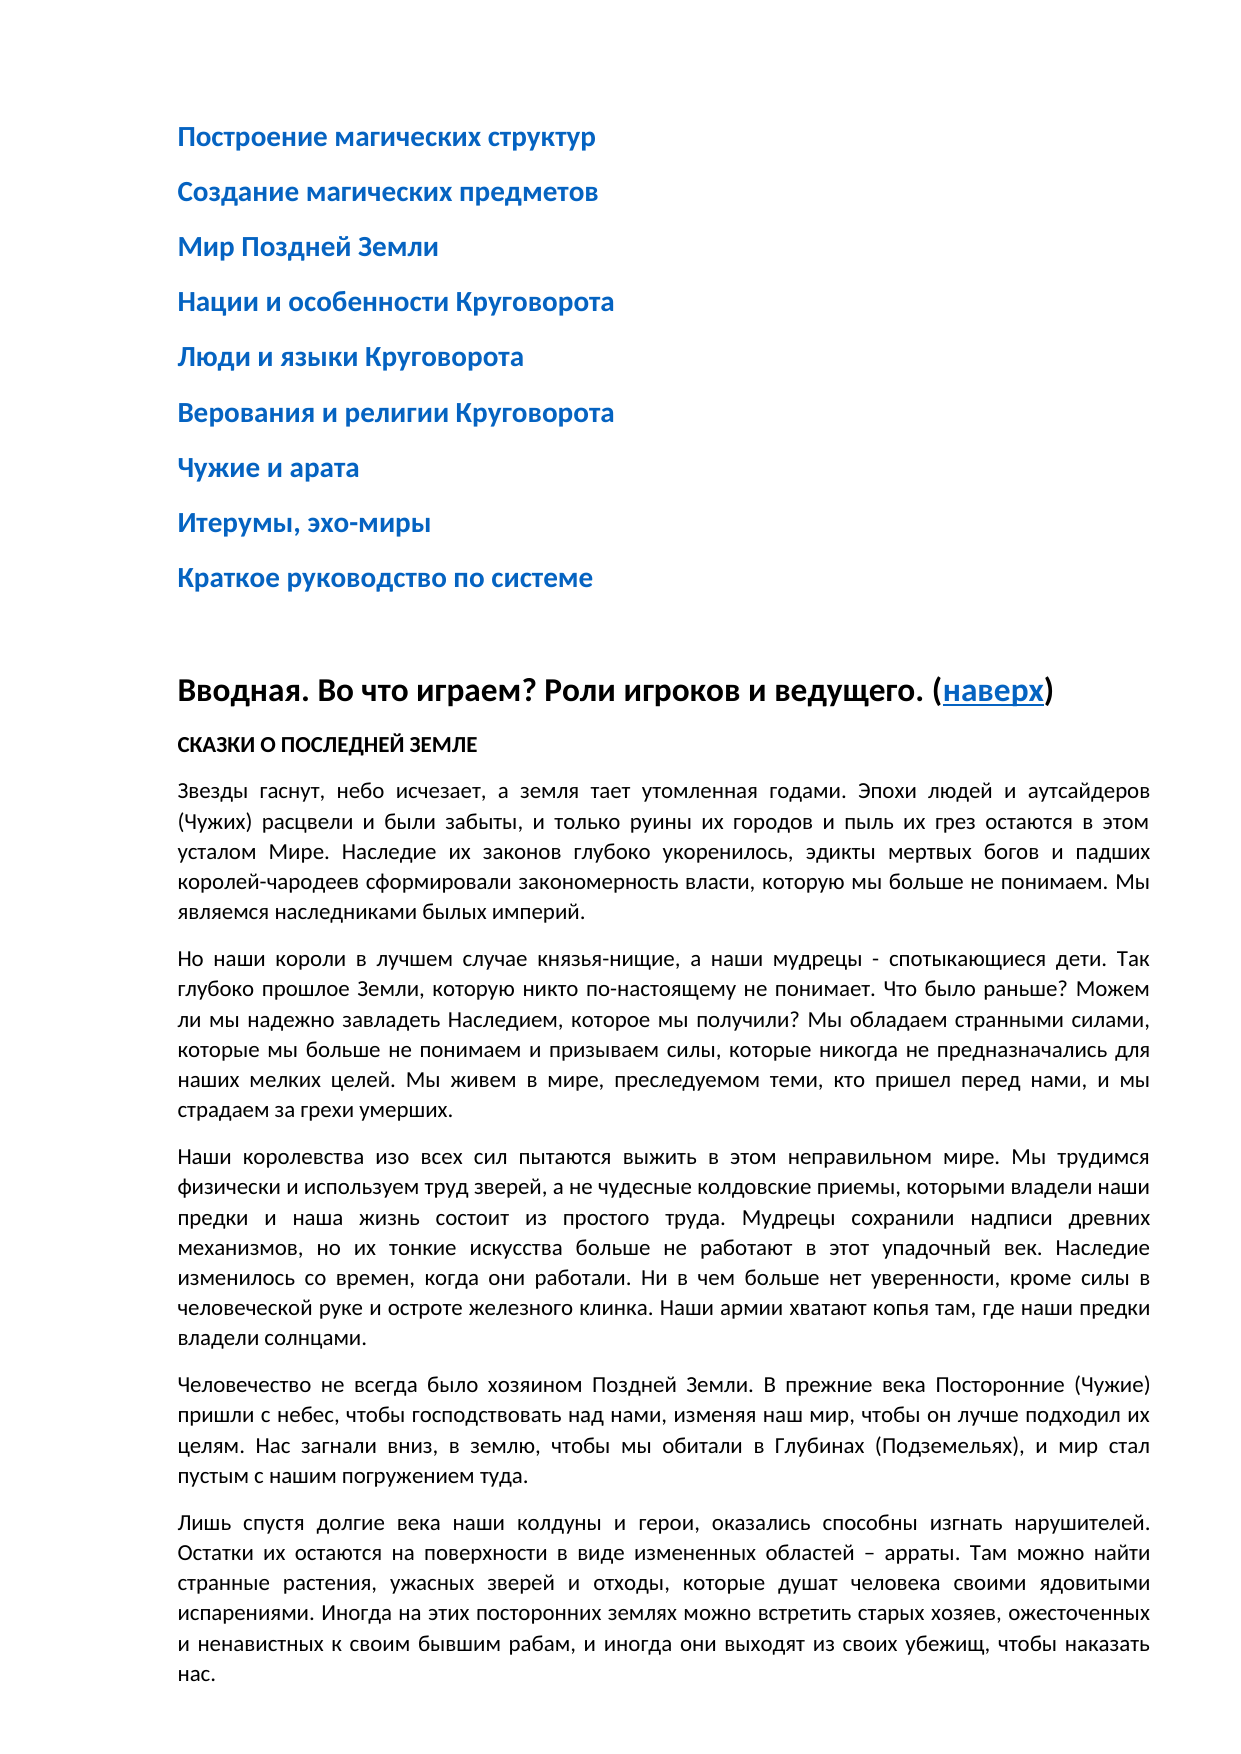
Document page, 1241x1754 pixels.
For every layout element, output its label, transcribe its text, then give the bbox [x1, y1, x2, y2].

text Но наши короли в лучшем случае князья-нищие, а наши мудрецы - спотыкающиеся дети. Так глубоко прошлое Земли, которую никто по-настоящему не понимает. Что было раньше? Можем ли мы надежно завладеть Наследием, которое мы получили? Мы обладаем странными силами, которые мы больше не понимаем и призываем силы, которые никогда не предназначались для наших мелких целей. Мы живем в мире, преследуемом теми, кто пришел перед нами, и мы страдаем за грехи умерших. [177, 944, 1152, 1123]
text Лишь спустя долгие века наши колдуны и герои, оказались способны изгнать нарушителей. Остатки их остаются на поверхности в виде измененных областей – арраты. Там можно найти странные растения, ужасных зверей и отходы, которые душат человека своими ядовитыми испарениями. Иногда на этих посторонних землях можно встретить старых хозяев, ожесточенных и ненавистных к своим бывшим рабам, и иногда они выходят из своих убежищ, чтобы наказать нас. [177, 1508, 1152, 1687]
text СКАЗКИ О ПОСЛЕДНЕЙ ЗЕМЛЕ [177, 730, 1152, 758]
text Наши королевства изо всех сил пытаются выжить в этом неправильном мире. Мы трудимся физически и используем труд зверей, а не чудесные колдовские приемы, которыми владели наши предки и наша жизнь состоит из простого труда. Мудрецы сохранили надписи древних механизмов, но их тонкие искусства больше не работают в этот упадочный век. Наследие изменилось со времен, когда они работали. Ни в чем больше нет уверенности, кроме силы в человеческой руке и остроте железного клинка. Наши армии хватают копья там, где наши предки владели солнцами. [177, 1142, 1152, 1352]
text Нации и особенности Круговорота [177, 283, 1152, 319]
text Итерумы, эхо-миры [177, 504, 1152, 539]
text Мир Поздней Земли [177, 228, 1152, 264]
text Верования и религии Круговорота [177, 394, 1152, 429]
text Люди и языки Круговорота [177, 338, 1152, 374]
text Вводная. Во что играем? Роли игроков и ведущего. (наверх) [177, 669, 1152, 710]
text Создание магических предметов [177, 173, 1152, 209]
text Краткое руководство по системе [177, 559, 1152, 594]
text Человечество не всегда было хозяином Поздней Земли. В прежние века Посторонние (Чужие) пришли с небес, чтобы господствовать над нами, изменяя наш мир, чтобы он лучше подходил их целям. Нас загнали вниз, в землю, чтобы мы обитали в Глубинах (Подземельях), и мир стал пустым с нашим погружением туда. [177, 1370, 1152, 1489]
text Чужие и арата [177, 449, 1152, 484]
text Звезды гаснут, небо исчезает, а земля тает утомленная годами. Эпохи людей и аутсайдеров (Чужих) расцвели и были забыты, и только руины их городов и пыль их грез остаются в этом усталом Мире. Наследие их законов глубоко укоренилось, эдикты мертвых богов и падших королей-чародеев сформировали закономерность власти, которую мы больше не понимаем. Мы являемся наследниками былых империй. [177, 777, 1152, 926]
text Построение магических структур [177, 118, 1152, 154]
